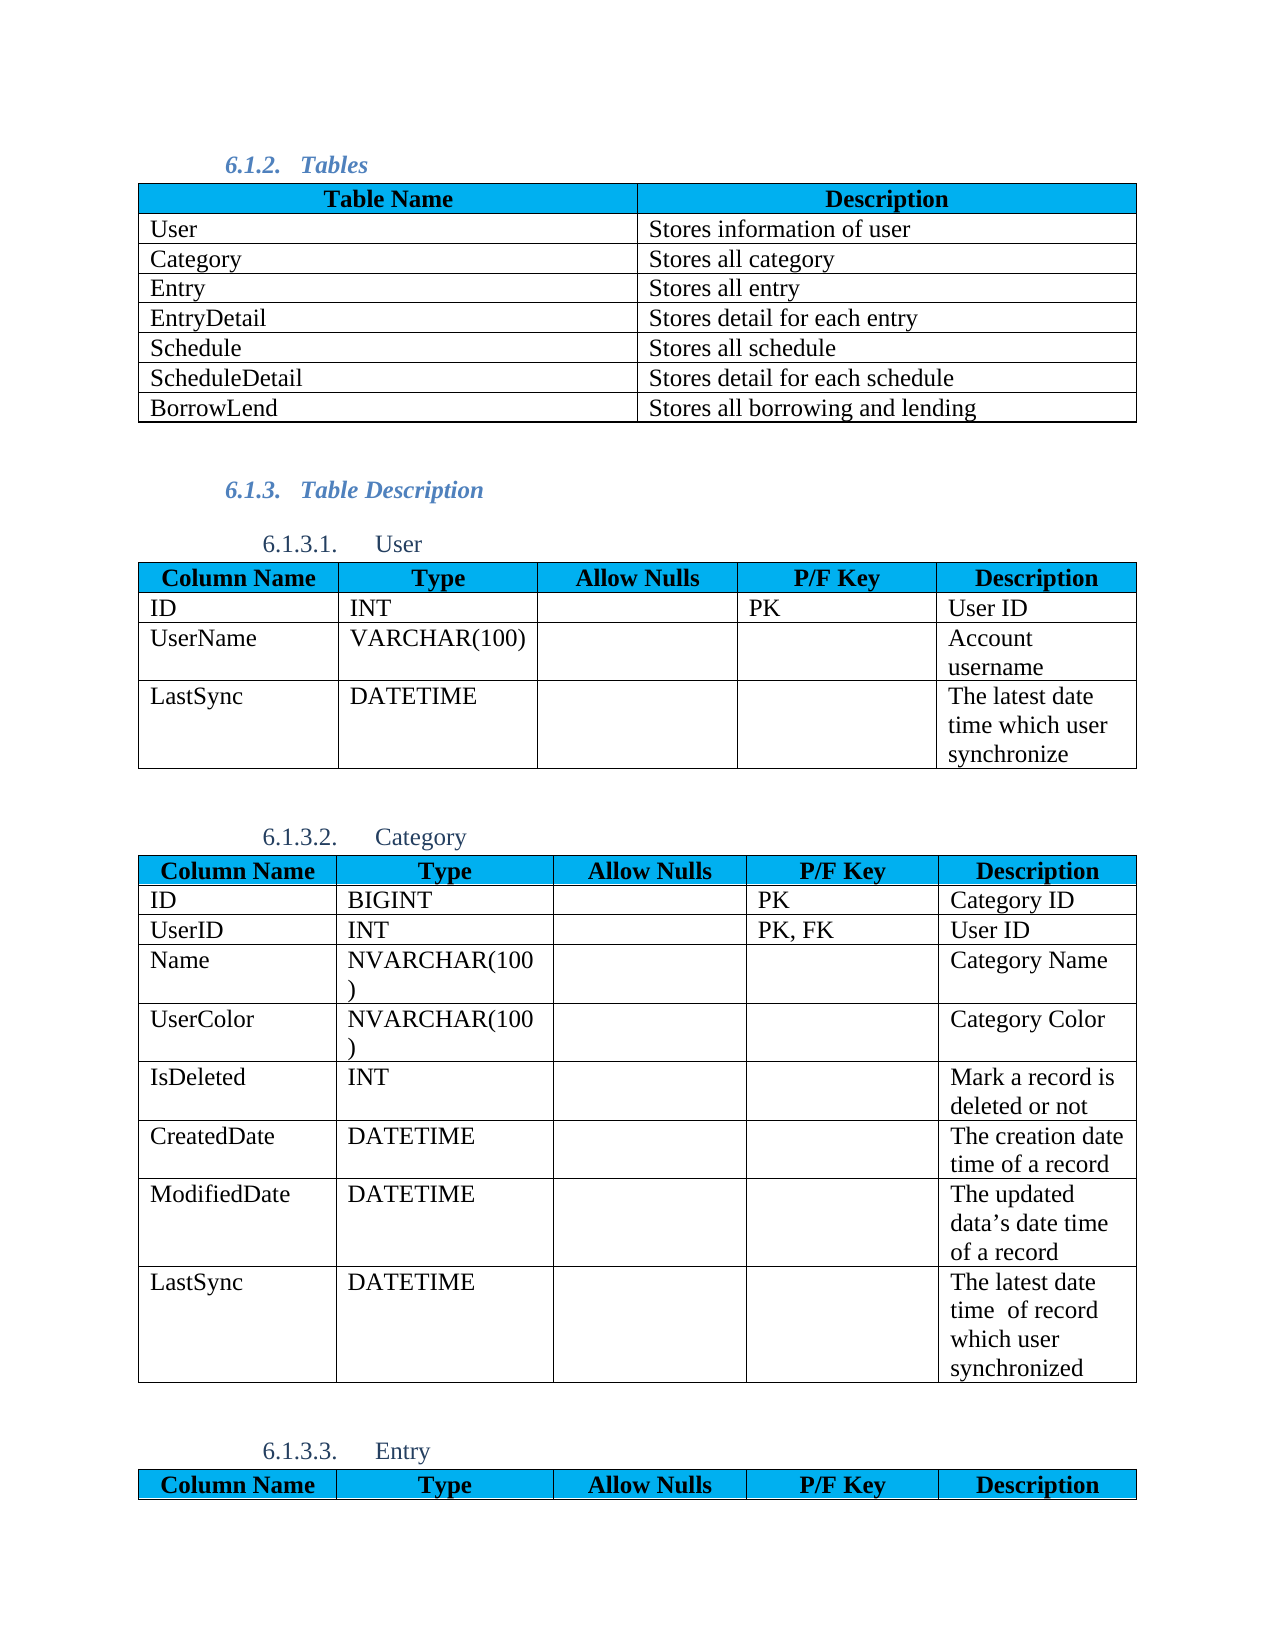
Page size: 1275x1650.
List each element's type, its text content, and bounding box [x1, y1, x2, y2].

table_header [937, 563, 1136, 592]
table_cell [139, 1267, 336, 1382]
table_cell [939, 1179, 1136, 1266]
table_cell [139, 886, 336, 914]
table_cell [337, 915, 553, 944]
subtitle Category [262, 822, 1125, 851]
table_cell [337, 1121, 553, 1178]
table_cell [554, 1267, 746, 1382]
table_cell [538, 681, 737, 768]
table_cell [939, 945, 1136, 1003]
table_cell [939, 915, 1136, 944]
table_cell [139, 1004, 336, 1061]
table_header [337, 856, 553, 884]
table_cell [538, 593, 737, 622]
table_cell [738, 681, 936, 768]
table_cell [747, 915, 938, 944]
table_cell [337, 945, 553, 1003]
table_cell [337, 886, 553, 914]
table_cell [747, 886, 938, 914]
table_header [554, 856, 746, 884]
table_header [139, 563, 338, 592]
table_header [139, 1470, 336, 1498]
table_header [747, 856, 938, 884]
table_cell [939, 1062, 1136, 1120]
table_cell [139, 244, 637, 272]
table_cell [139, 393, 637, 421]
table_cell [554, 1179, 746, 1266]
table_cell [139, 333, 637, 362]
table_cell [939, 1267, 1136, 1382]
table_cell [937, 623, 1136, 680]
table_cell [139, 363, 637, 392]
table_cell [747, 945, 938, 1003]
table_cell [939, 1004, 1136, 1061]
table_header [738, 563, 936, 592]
subtitle Table Description [225, 475, 1125, 504]
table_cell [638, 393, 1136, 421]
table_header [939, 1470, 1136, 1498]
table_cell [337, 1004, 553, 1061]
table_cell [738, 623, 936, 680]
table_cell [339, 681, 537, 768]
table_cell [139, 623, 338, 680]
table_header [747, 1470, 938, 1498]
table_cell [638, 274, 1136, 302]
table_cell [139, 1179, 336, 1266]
subtitle Tables [225, 150, 1125, 179]
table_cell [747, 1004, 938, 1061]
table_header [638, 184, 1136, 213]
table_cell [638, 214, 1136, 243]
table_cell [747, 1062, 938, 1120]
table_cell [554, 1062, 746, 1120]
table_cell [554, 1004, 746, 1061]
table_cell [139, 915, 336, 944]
subtitle User [262, 529, 1125, 558]
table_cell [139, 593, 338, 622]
subtitle Entry [262, 1436, 1125, 1464]
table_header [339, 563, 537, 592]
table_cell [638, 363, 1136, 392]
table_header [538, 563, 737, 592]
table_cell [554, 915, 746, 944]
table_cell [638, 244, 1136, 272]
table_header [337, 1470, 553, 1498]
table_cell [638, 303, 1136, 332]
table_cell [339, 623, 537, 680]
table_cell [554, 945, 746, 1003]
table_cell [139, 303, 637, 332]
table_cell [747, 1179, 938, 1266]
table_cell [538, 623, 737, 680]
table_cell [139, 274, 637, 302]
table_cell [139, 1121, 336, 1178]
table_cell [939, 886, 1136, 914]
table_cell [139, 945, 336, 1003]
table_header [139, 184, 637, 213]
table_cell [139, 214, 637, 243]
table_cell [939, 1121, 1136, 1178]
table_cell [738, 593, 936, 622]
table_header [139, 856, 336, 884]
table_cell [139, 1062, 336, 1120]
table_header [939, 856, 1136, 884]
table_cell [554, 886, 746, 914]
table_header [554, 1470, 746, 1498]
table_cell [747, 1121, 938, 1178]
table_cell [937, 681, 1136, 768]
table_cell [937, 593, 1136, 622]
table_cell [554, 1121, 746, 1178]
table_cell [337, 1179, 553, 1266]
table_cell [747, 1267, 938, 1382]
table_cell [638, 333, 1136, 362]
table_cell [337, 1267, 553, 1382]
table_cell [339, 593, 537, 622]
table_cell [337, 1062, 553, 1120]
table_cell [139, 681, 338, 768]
